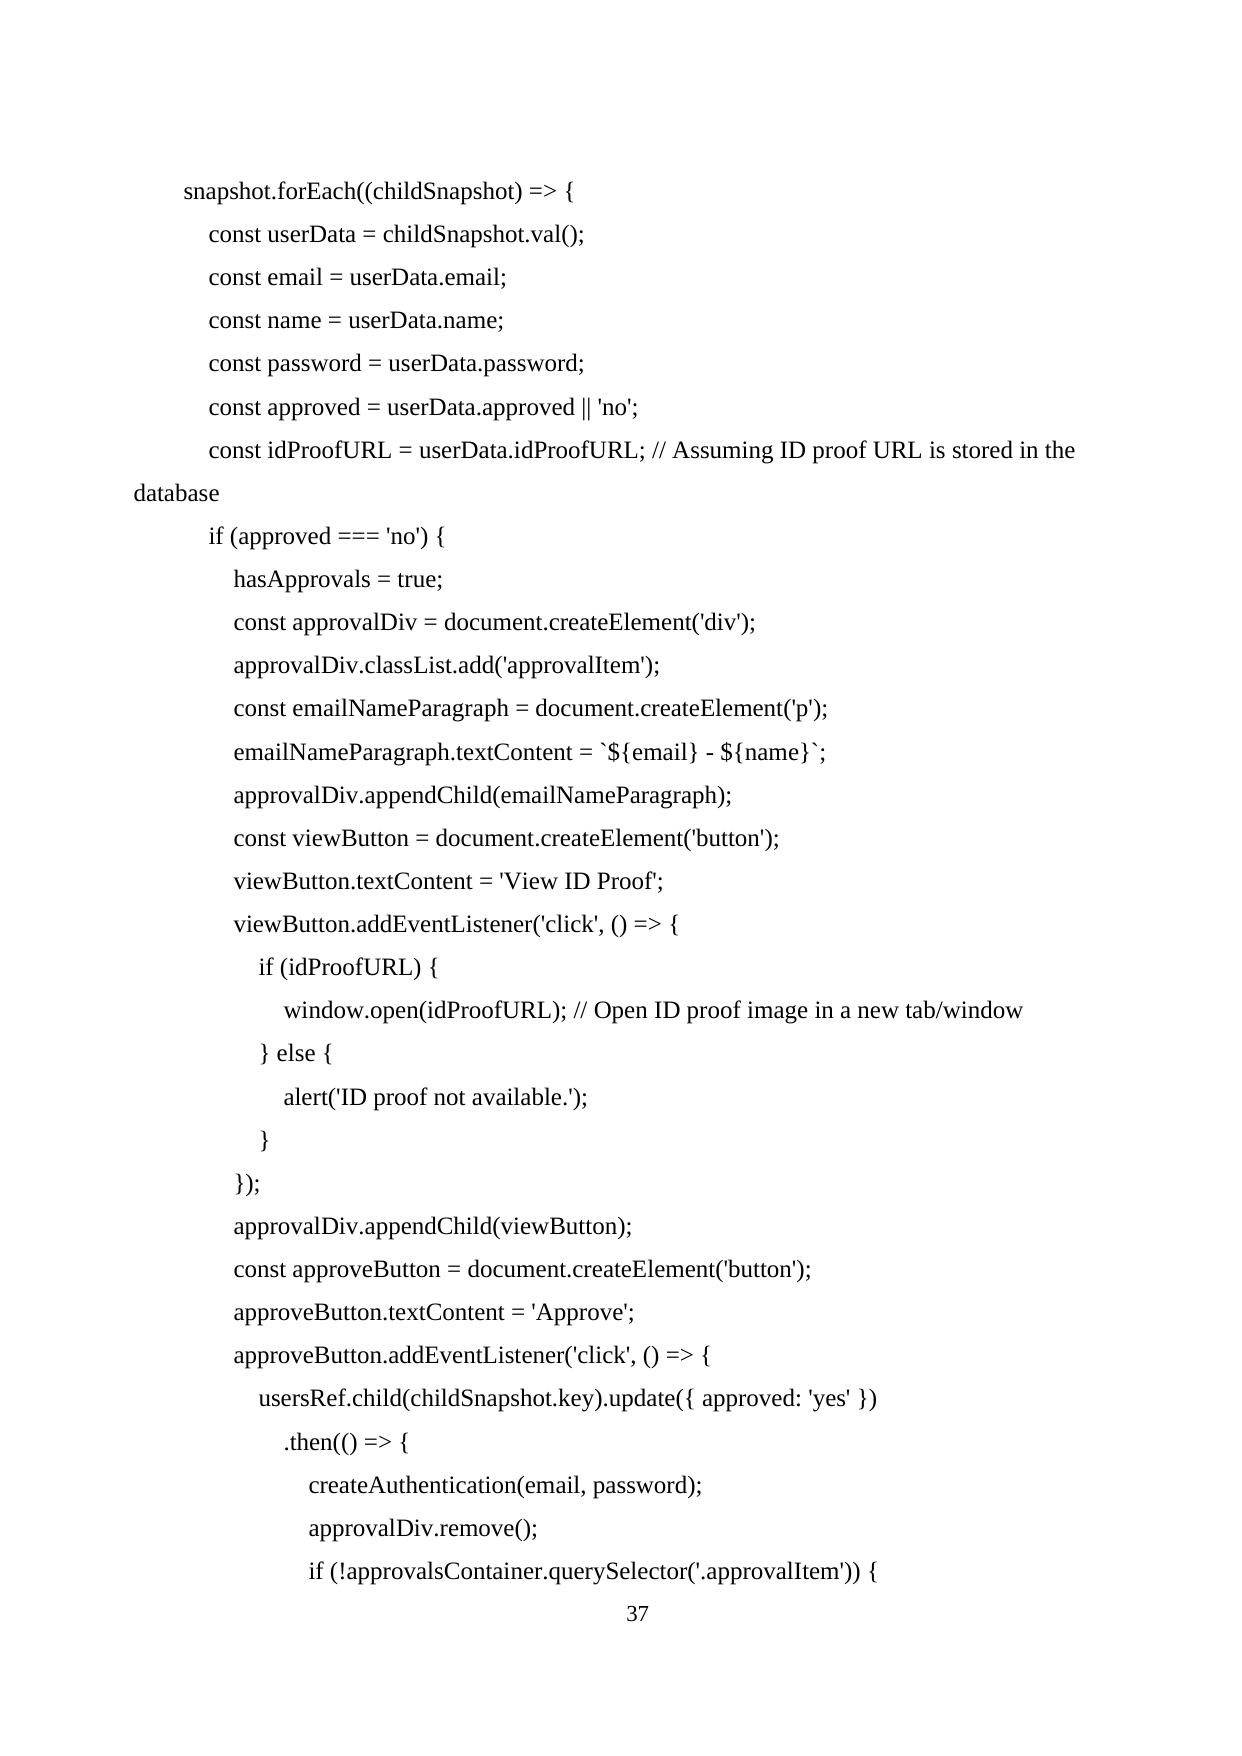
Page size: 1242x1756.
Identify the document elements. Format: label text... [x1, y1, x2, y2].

text usersRef.child(childSnapshot.key).update({ approved: 'yes' }) [133, 1383, 1142, 1412]
text const email = userData.email; [133, 262, 1142, 291]
text viewButton.addEventListener('click', () => { [133, 909, 1142, 938]
text .then(() => { [133, 1427, 1142, 1455]
text } else { [133, 1038, 1142, 1067]
text hasApprovals = true; [133, 564, 1142, 593]
text createAuthentication(email, password); [133, 1470, 1142, 1498]
text const password = userData.password; [133, 348, 1142, 377]
text approvalDiv.appendChild(viewButton); [133, 1211, 1142, 1240]
text approvalDiv.classList.add('approvalItem'); [133, 650, 1142, 679]
text emailNameParagraph.textContent = `${email} - ${name}`; [133, 737, 1142, 765]
text } [133, 1125, 1142, 1153]
text approveButton.addEventListener('click', () => { [133, 1340, 1142, 1369]
text approvalDiv.remove(); [133, 1513, 1142, 1542]
text const emailNameParagraph = document.createElement('p'); [133, 693, 1142, 722]
text snapshot.forEach((childSnapshot) => { [133, 176, 1142, 205]
text if (!approvalsContainer.querySelector('.approvalItem')) { [133, 1556, 1142, 1585]
text window.open(idProofURL); // Open ID proof image in a new tab/window [133, 995, 1142, 1024]
text }); [133, 1168, 1142, 1197]
text const approveButton = document.createElement('button'); [133, 1254, 1142, 1283]
text const viewButton = document.createElement('button'); [133, 823, 1142, 852]
text const idProofURL = userData.idProofURL; // Assuming ID proof URL is stored in the database [133, 435, 1142, 507]
text const userData = childSnapshot.val(); [133, 219, 1142, 248]
text viewButton.textContent = 'View ID Proof'; [133, 866, 1142, 895]
text approveButton.textContent = 'Approve'; [133, 1297, 1142, 1326]
text const approvalDiv = document.createElement('div'); [133, 607, 1142, 636]
text if (approved === 'no') { [133, 521, 1142, 550]
text if (idProofURL) { [133, 952, 1142, 981]
text alert('ID proof not available.'); [133, 1082, 1142, 1110]
text approvalDiv.appendChild(emailNameParagraph); [133, 780, 1142, 808]
text const approved = userData.approved || 'no'; [133, 392, 1142, 420]
text const name = userData.name; [133, 305, 1142, 334]
